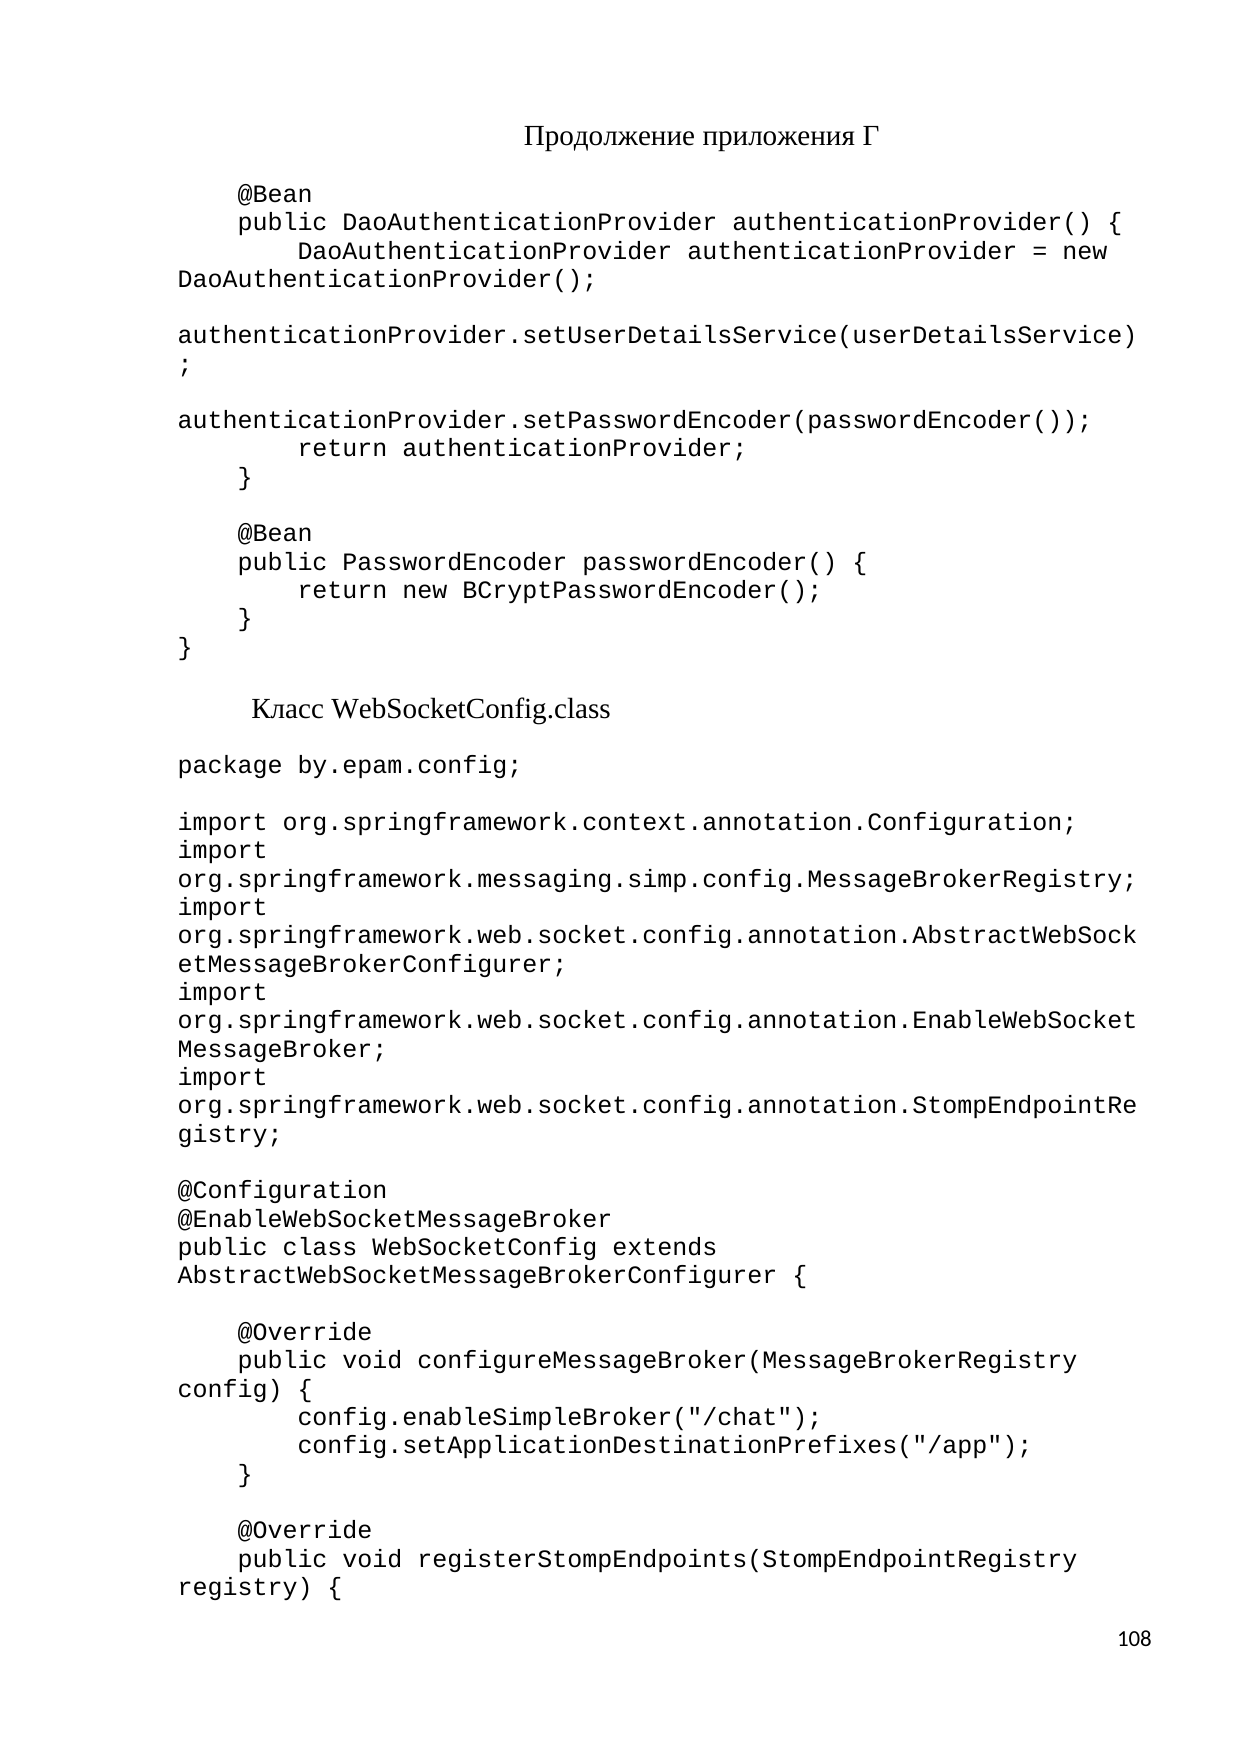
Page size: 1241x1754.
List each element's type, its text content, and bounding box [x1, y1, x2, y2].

text import org.springframework.web.socket.config.annotation.StompEndpointRegistry; [177, 1064, 1152, 1149]
text public PasswordEncoder passwordEncoder() { [177, 549, 1152, 578]
text @EnableWebSocketMessageBroker [177, 1206, 1152, 1234]
text public void configureMessageBroker(MessageBrokerRegistry config) { [177, 1348, 1152, 1404]
text } [177, 634, 1152, 663]
text @Override [177, 1518, 1152, 1546]
text @Bean [177, 521, 1152, 549]
text @Configuration [177, 1178, 1152, 1206]
text public void registerStompEndpoints(StompEndpointRegistry registry) { [177, 1546, 1152, 1603]
text @Override [177, 1319, 1152, 1348]
text config.setApplicationDestinationPrefixes("/app"); [177, 1433, 1152, 1461]
text } [177, 464, 1152, 493]
text Продолжение приложения Г [177, 118, 1152, 152]
text authenticationProvider.setUserDetailsService(userDetailsService); [177, 295, 1152, 380]
text DaoAuthenticationProvider authenticationProvider = new DaoAuthenticationProvider(); [177, 238, 1152, 295]
text authenticationProvider.setPasswordEncoder(passwordEncoder()); [177, 380, 1152, 436]
text public DaoAuthenticationProvider authenticationProvider() { [177, 210, 1152, 238]
text import org.springframework.web.socket.config.annotation.EnableWebSocketMessageBroker; [177, 979, 1152, 1064]
text } [177, 1461, 1152, 1489]
text import org.springframework.web.socket.config.annotation.AbstractWebSocketMessageBrokerConfigurer; [177, 894, 1152, 979]
text Класс WebSocketConfig.class [177, 691, 1152, 724]
text return new BCryptPasswordEncoder(); [177, 578, 1152, 606]
text config.enableSimpleBroker("/chat"); [177, 1404, 1152, 1433]
text package by.epam.config; [177, 753, 1152, 781]
text public class WebSocketConfig extends AbstractWebSocketMessageBrokerConfigurer { [177, 1234, 1152, 1291]
text import org.springframework.context.annotation.Configuration; [177, 809, 1152, 838]
text @Bean [177, 182, 1152, 210]
text } [177, 606, 1152, 634]
text return authenticationProvider; [177, 436, 1152, 464]
text import org.springframework.messaging.simp.config.MessageBrokerRegistry; [177, 838, 1152, 894]
